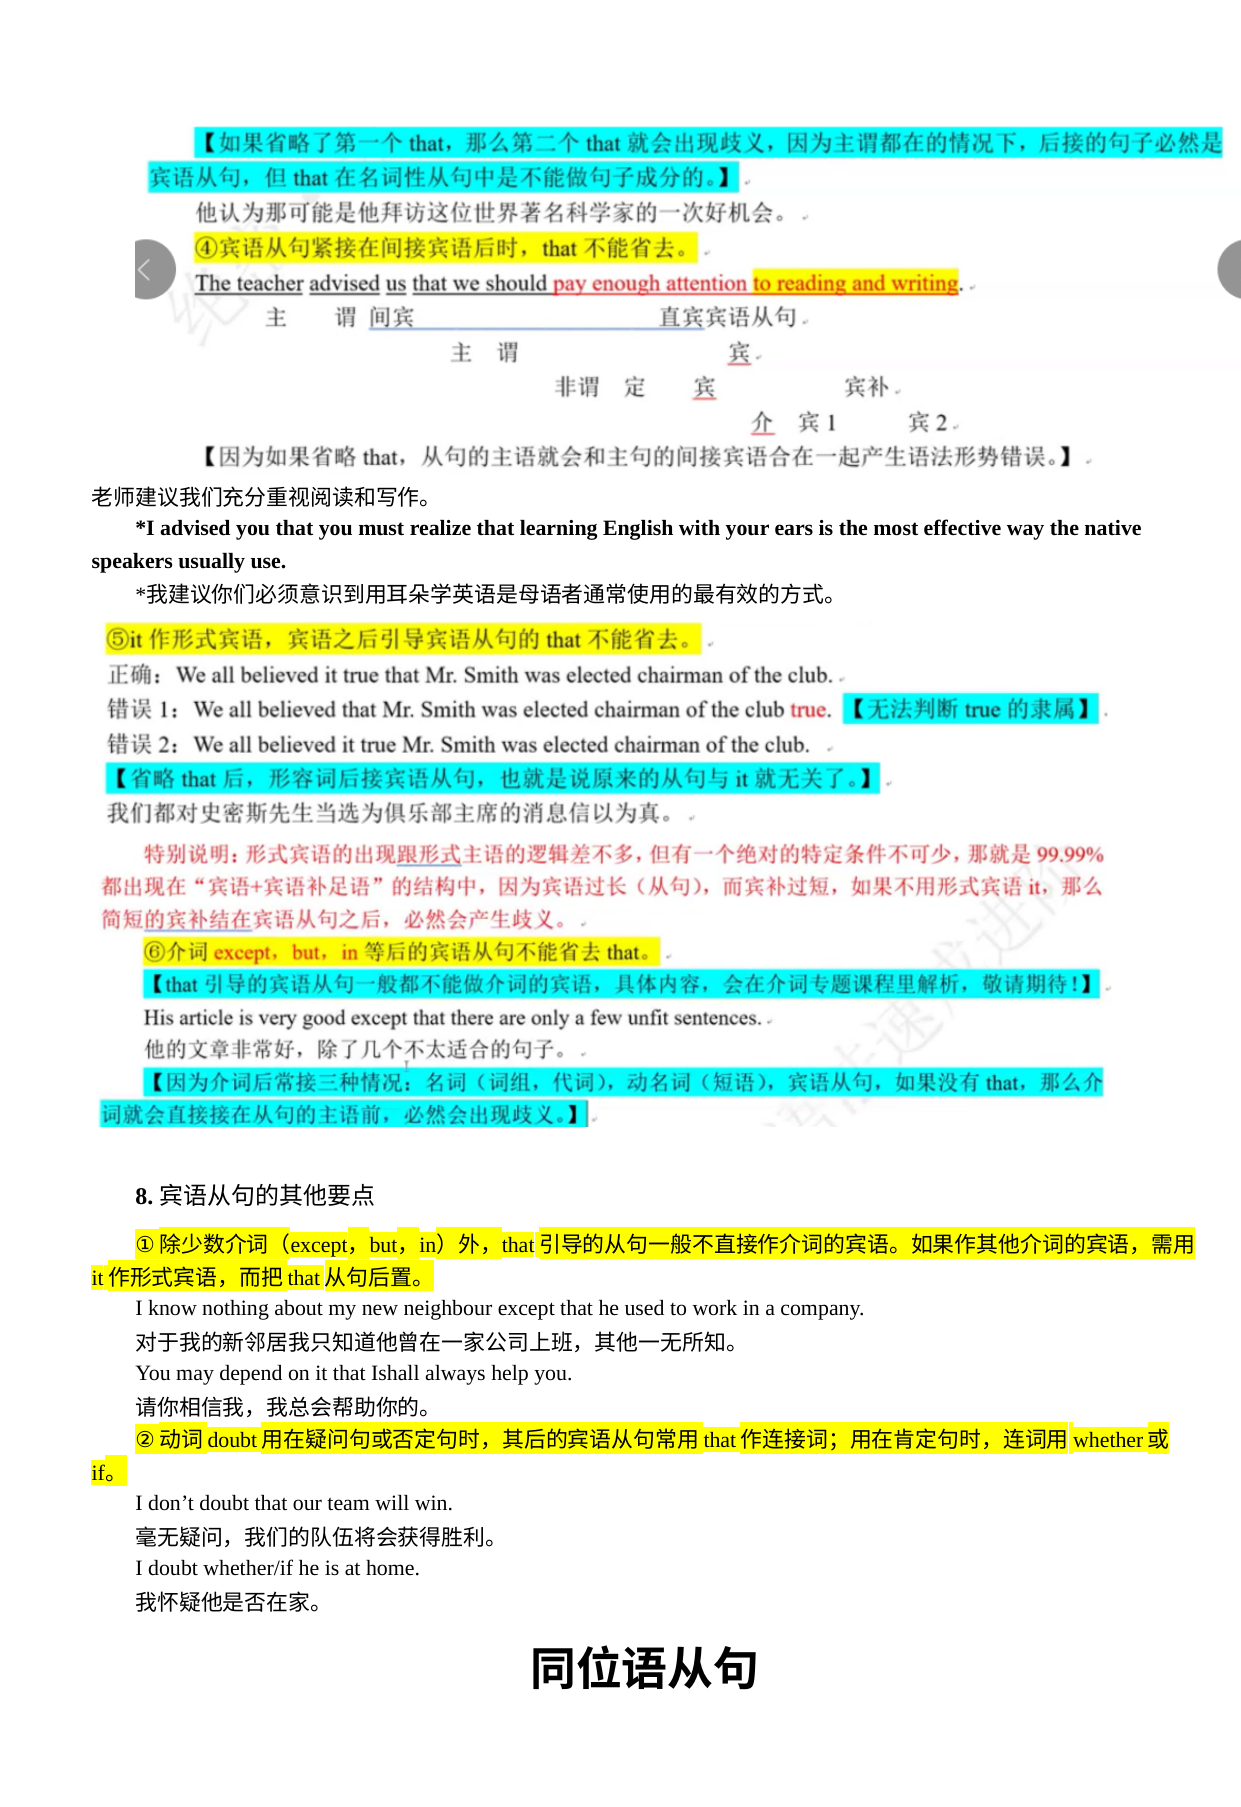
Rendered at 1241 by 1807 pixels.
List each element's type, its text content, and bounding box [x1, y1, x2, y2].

text ①除少数介词（except，but，in）外，that引导的从句一般不直接作介词的宾语。如果作其他介词的宾语，需用it作形式宾语，而把that从句后置。 [91, 1227, 1198, 1292]
text 8. 宾语从句的其他要点 [91, 1162, 1198, 1227]
text 对于我的新邻居我只知道他曾在一家公司上班，其他一无所知。 [91, 1324, 1198, 1357]
text 我怀疑他是否在家。 [91, 1584, 1198, 1617]
text ②动词doubt用在疑问句或否定句时，其后的宾语从句常用that作连接词；用在肯定句时，连词用whether或if。 [91, 1422, 1198, 1487]
text I don’t doubt that our team will win. [91, 1487, 1198, 1519]
text I know nothing about my new neighbour except that he used to work in a company. [91, 1292, 1198, 1324]
picture [91, 621, 1108, 824]
picture [91, 838, 1114, 1127]
text *我建议你们必须意识到用耳朵学英语是母语者通常使用的最有效的方式。 [91, 577, 1198, 609]
text I doubt whether/if he is at home. [91, 1552, 1198, 1584]
text *I advised you that you must realize that learning English with your ears is the most effective way the native speakers usually use. [91, 512, 1198, 577]
picture [135, 126, 1241, 474]
text You may depend on it that Ishall always help you. [91, 1357, 1198, 1389]
text 同位语从句 [91, 1617, 1198, 1714]
text 请你相信我，我总会帮助你的。 [91, 1389, 1198, 1422]
text 毫无疑问，我们的队伍将会获得胜利。 [91, 1519, 1198, 1552]
